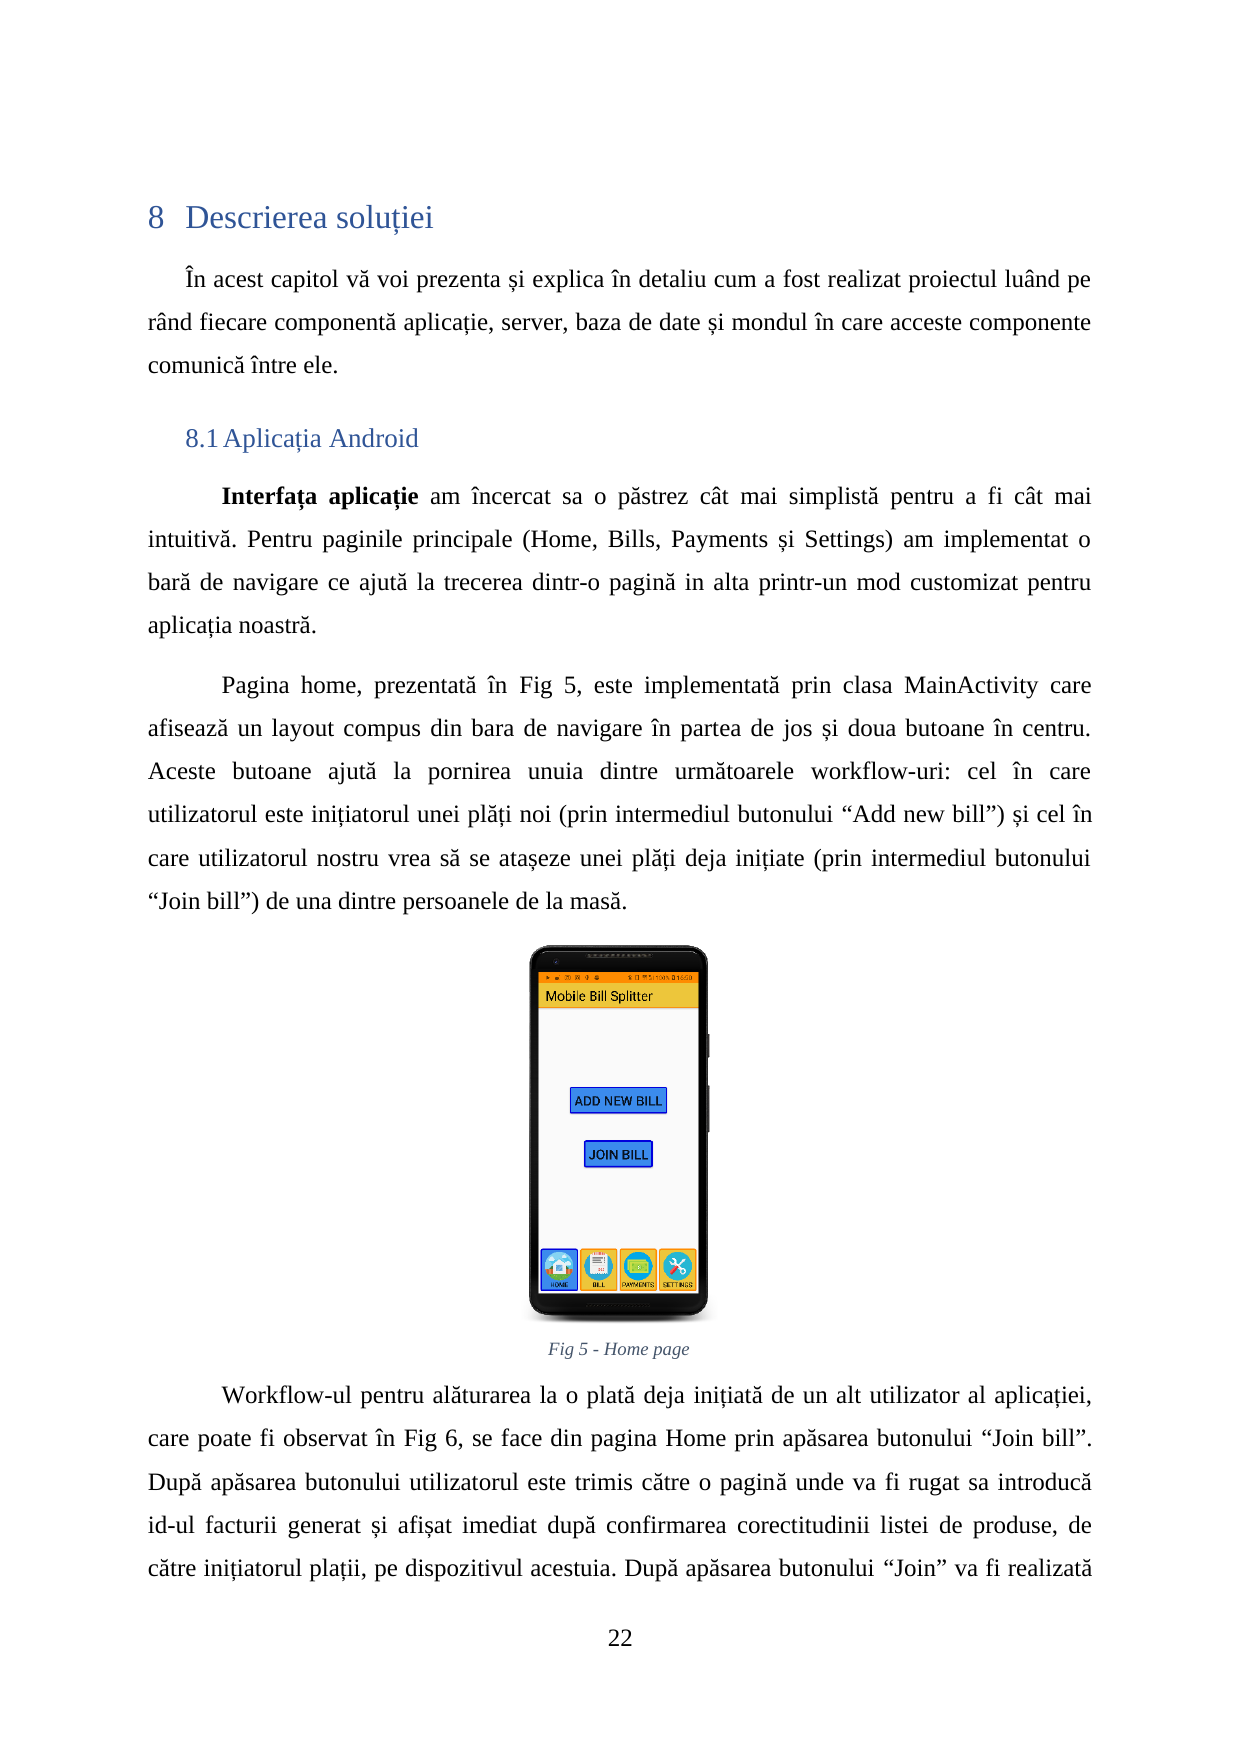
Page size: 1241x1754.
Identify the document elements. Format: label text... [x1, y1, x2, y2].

picture [521, 945, 718, 1324]
text Interfața aplicație am încercat sa o păstrez cât mai simplistă pentru a fi cât mai intuitivă. Pentru paginile principale (Home, Bills, Payments și Settings) am implementat o bară de navigare ce ajută la trecerea dintr-o pagină in alta printr-un mod customizat pentru aplicația noastră. [148, 481, 1093, 639]
table_header Fig 5 - Home page [148, 946, 1092, 1380]
text Pagina home, prezentată în Fig 5, este implementată prin clasa MainActivity care afisează un layout compus din bara de navigare în partea de jos și doua butoane în centru. Aceste butoane ajută la pornirea unuia dintre următoarele workflow-uri: cel în care utilizatorul este inițiatorul unei plăți noi (prin intermediul butonului “Add new bill”) și cel în care utilizatorul nostru vrea să se atașeze unei plăți deja inițiate (prin intermediul butonului “Join bill”) de una dintre persoanele de la masă. [148, 670, 1093, 914]
text În acest capitol vă voi prezenta și explica în detaliu cum a fost realizat proiectul luând pe rând fiecare componentă aplicație, server, baza de date și mondul în care acceste componente comunică între ele. [148, 264, 1093, 379]
subtitle Descrierea soluției [148, 198, 1093, 236]
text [148, 1380, 1093, 1582]
subtitle Aplicația Android [185, 422, 1093, 454]
